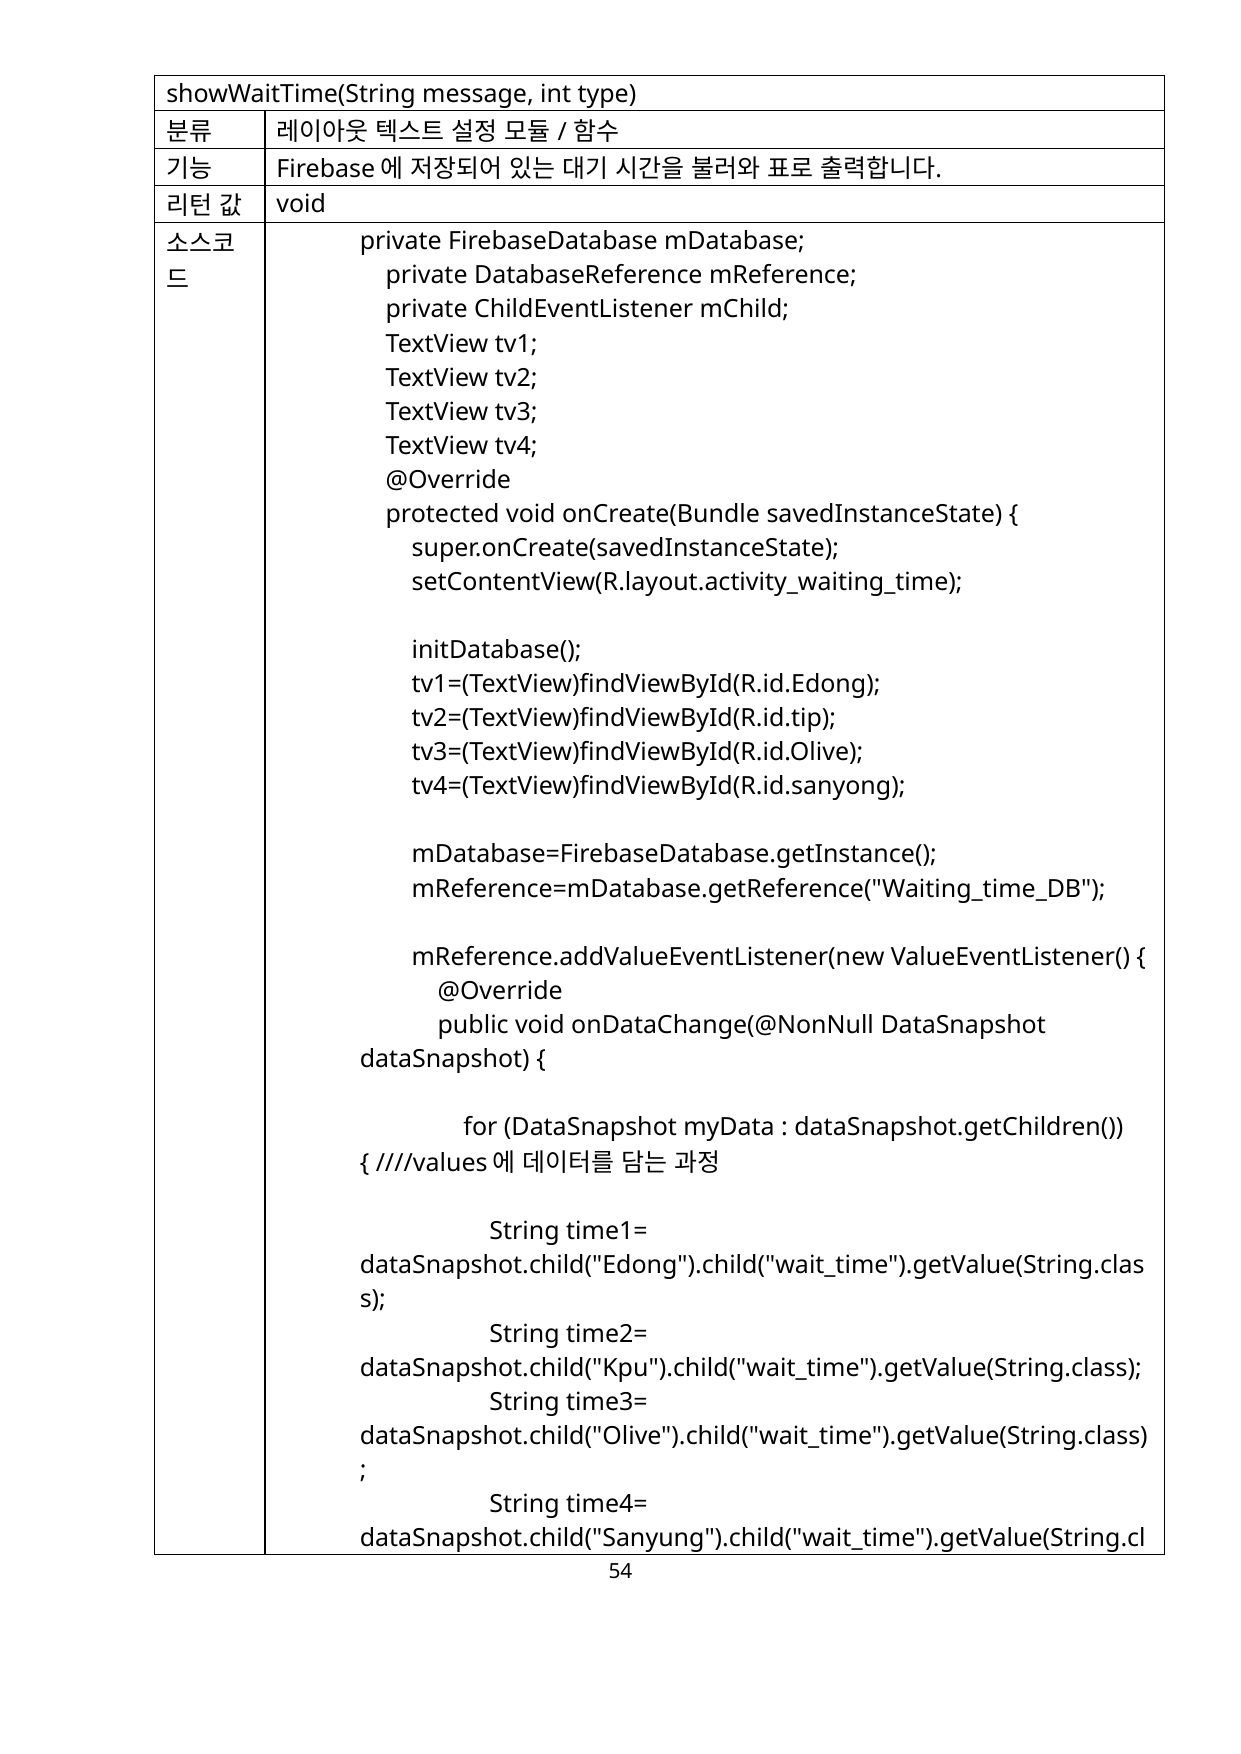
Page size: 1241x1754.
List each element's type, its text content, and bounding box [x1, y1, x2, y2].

table_cell 기능 [155, 149, 264, 185]
table_header showWaitTime(String message, int type) [155, 76, 1164, 110]
table_cell 레이아웃 텍스트 설정 모듈 / 함수 [266, 111, 1164, 147]
table_cell Firebase에 저장되어 있는 대기 시간을 불러와 표로 출력합니다. [266, 149, 1164, 185]
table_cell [266, 223, 1164, 1554]
table_cell 리턴 값 [155, 186, 264, 222]
table_cell void [266, 186, 1164, 222]
table_cell 소스코드 [155, 223, 264, 1554]
table_cell 분류 [155, 111, 264, 147]
